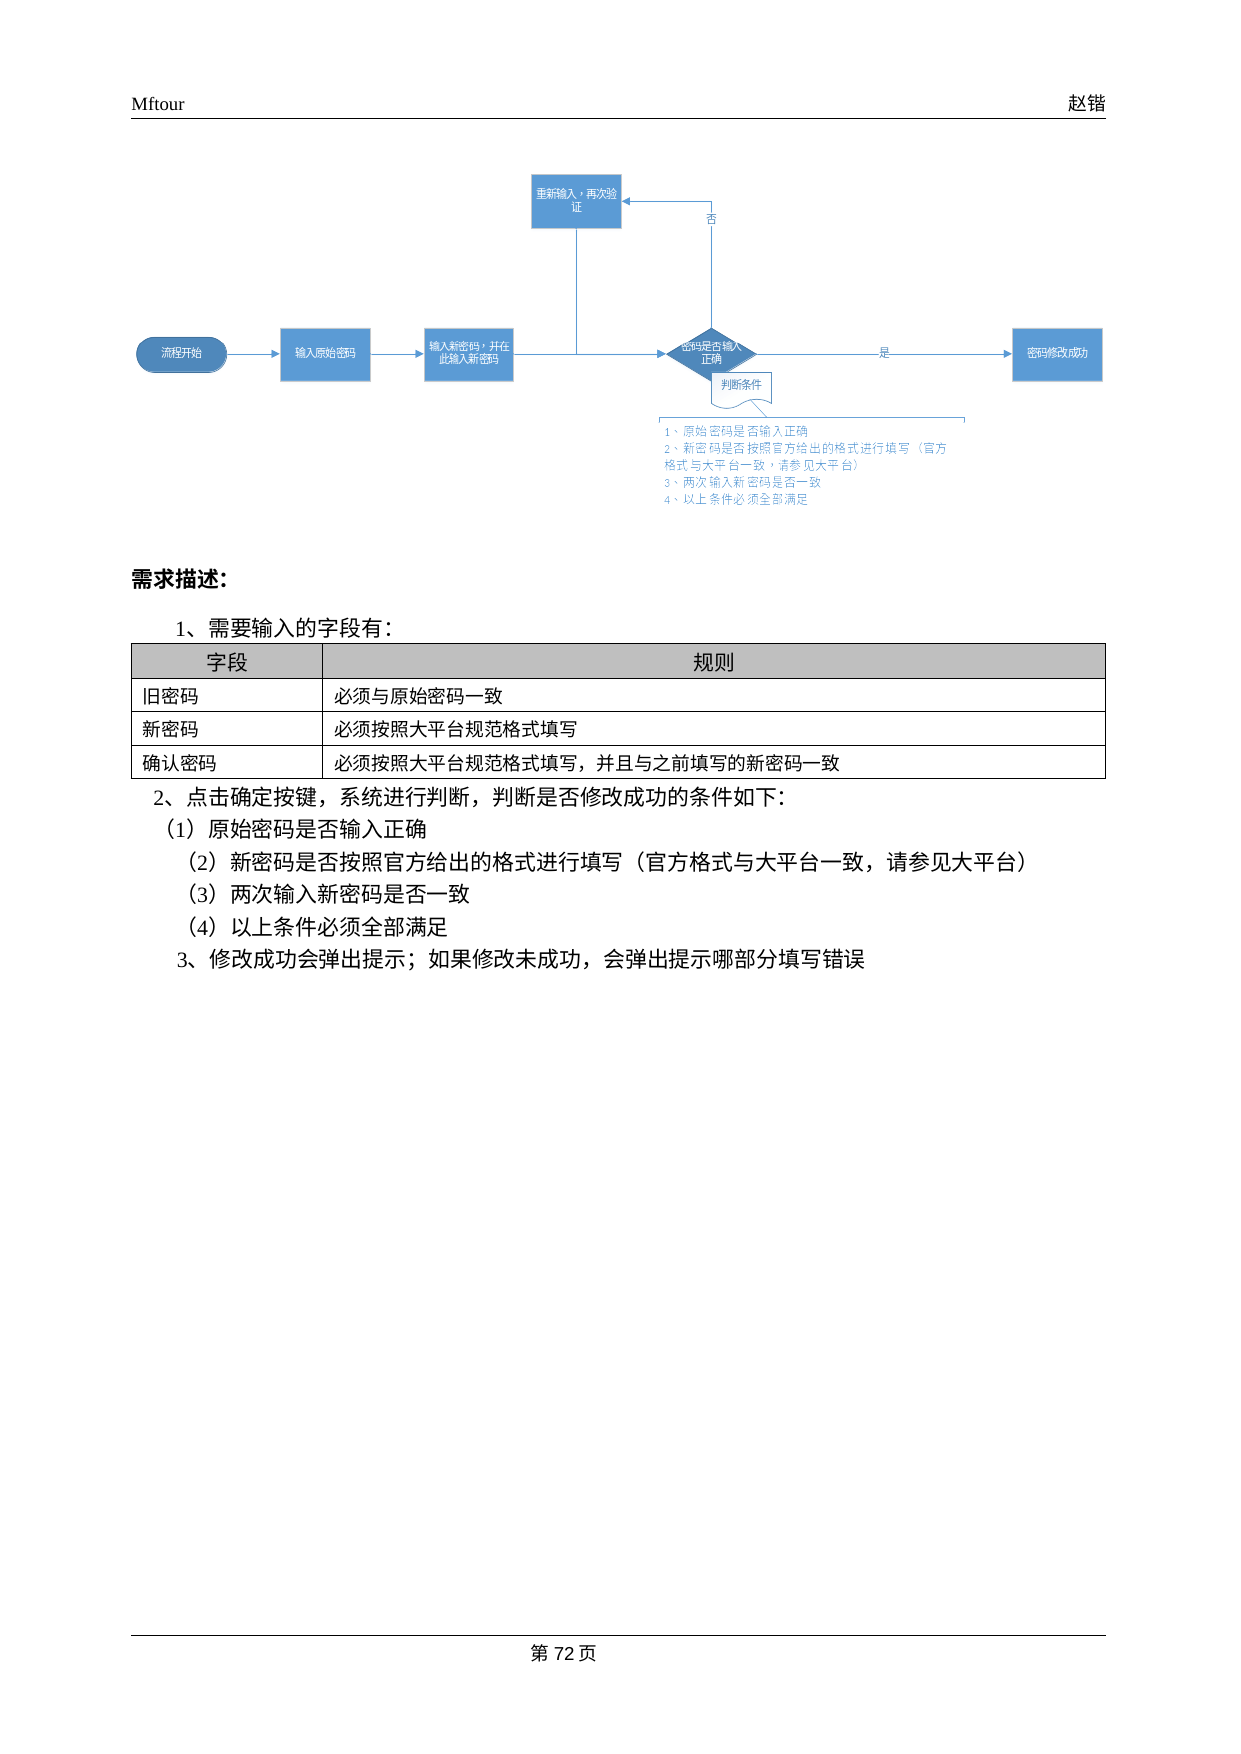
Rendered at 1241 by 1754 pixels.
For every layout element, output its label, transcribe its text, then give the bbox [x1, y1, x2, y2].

table_cell 必须按照大平台规范格式填写，并且与之前填写的新密码一致 [323, 746, 1105, 778]
table_cell 必须与原始密码一致 [323, 679, 1105, 711]
table_header 字段 [132, 644, 322, 678]
text 需求描述： [131, 562, 1106, 594]
text （1）原始密码是否输入正确 [131, 812, 1106, 844]
table_cell 必须按照大平台规范格式填写 [323, 712, 1105, 745]
text （3）两次输入新密码是否一致 [131, 877, 1106, 909]
table_header 规则 [323, 644, 1105, 678]
table_cell 新密码 [132, 712, 322, 745]
text 2、点击确定按键，系统进行判断，判断是否修改成功的条件如下： [131, 779, 1106, 812]
text 3、修改成功会弹出提示；如果修改未成功，会弹出提示哪部分填写错误 [131, 942, 1106, 974]
text （2）新密码是否按照官方给出的格式进行填写（官方格式与大平台一致，请参见大平台） [131, 844, 1106, 877]
text 1、需要输入的字段有： [131, 611, 1106, 643]
text （4）以上条件必须全部满足 [131, 909, 1106, 942]
table_cell 确认密码 [132, 746, 322, 778]
table_cell 旧密码 [132, 679, 322, 711]
